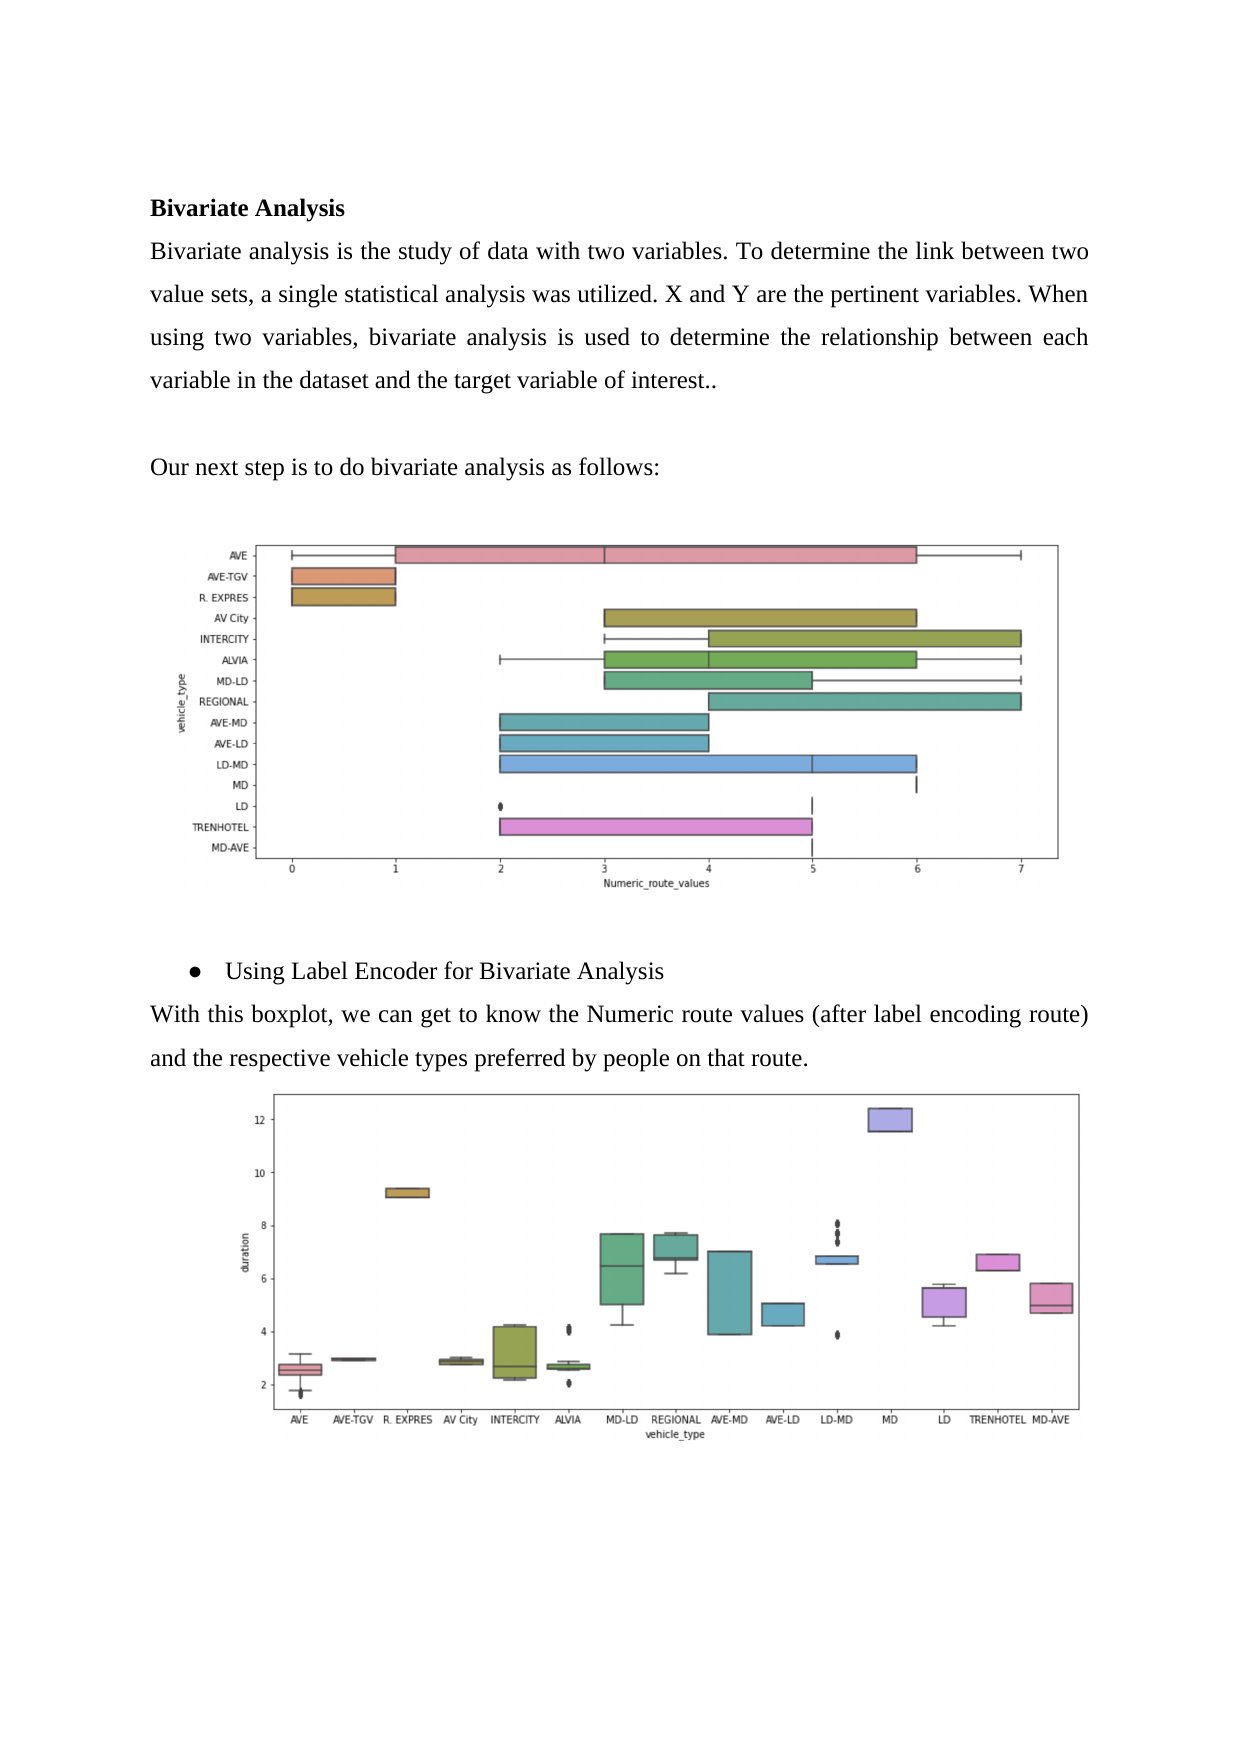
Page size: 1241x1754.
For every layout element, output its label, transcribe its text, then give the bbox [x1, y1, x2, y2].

text Bivariate Analysis [150, 193, 1090, 222]
picture [150, 538, 1085, 901]
text With this boxplot, we can get to know the Numeric route values (after label encoding route) and the respective vehicle types preferred by people on that route. [150, 999, 1090, 1071]
text Our next step is to do bivariate analysis as follows: [150, 452, 1090, 481]
list Using Label Encoder for Bivariate Analysis [187, 956, 1090, 985]
text Bivariate analysis is the study of data with two variables. To determine the link between two value sets, a single statistical analysis was utilized. X and Y are the pertinent variables. When using two variables, bivariate analysis is used to determine the relationship between each variable in the dataset and the target variable of interest.. [150, 236, 1090, 394]
picture [225, 1085, 1106, 1455]
